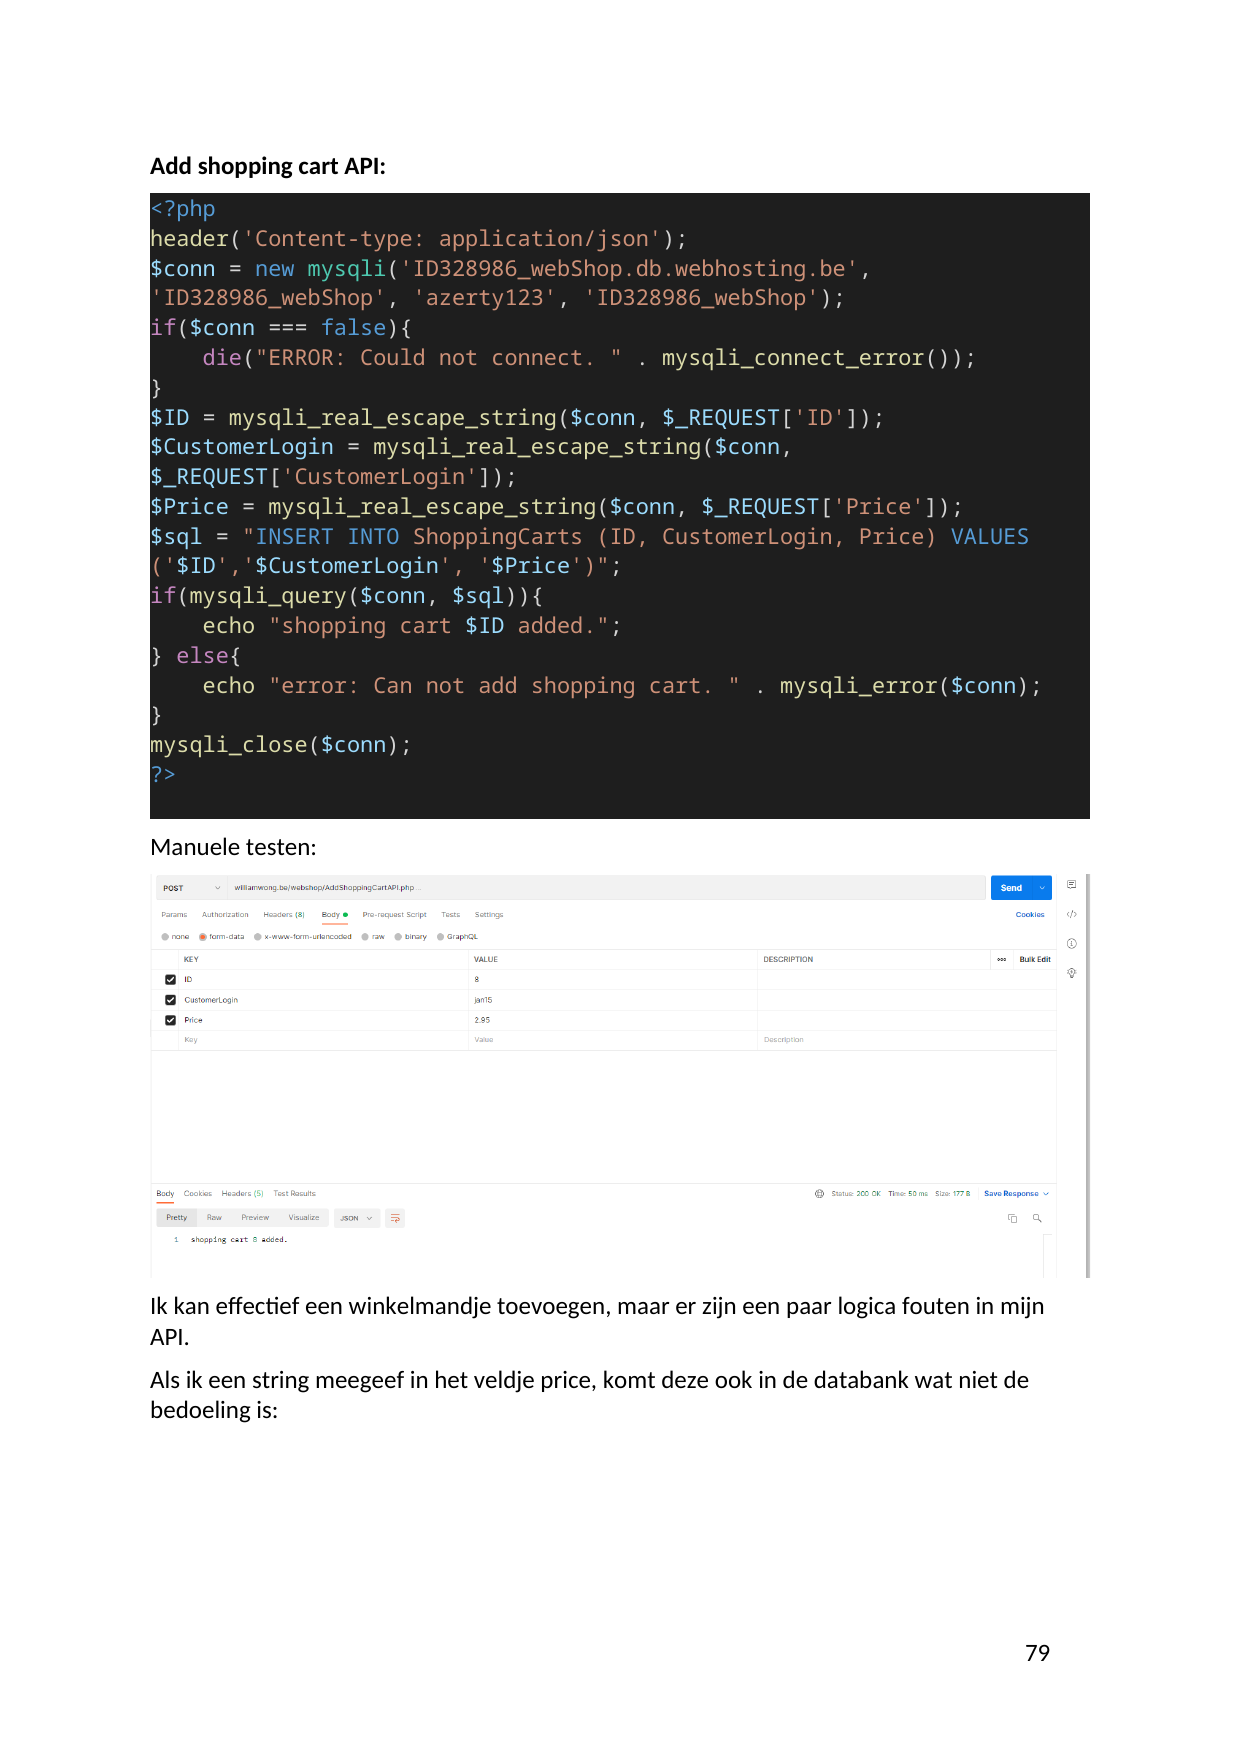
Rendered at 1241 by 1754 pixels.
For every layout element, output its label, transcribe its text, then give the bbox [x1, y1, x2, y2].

subtitle Add shopping cart API: [150, 150, 1090, 181]
text mysqli_close($conn); [150, 729, 1090, 759]
text Ik kan effectief een winkelmandje toevoegen, maar er zijn een paar logica fouten in mijn API. [150, 1291, 1090, 1352]
text echo "error: Can not add shopping cart. " . mysqli_error($conn); [150, 670, 1090, 699]
text } [150, 372, 1090, 402]
text Manuele testen: [150, 831, 1090, 862]
text if(mysqli_query($conn, $sql)){ [150, 580, 1090, 610]
text $CustomerLogin = mysqli_real_escape_string($conn, $_REQUEST['CustomerLogin']); [150, 431, 1090, 491]
text $conn = new mysqli('ID328986_webShop.db.webhosting.be', 'ID328986_webShop', 'azerty123', 'ID328986_webShop'); [150, 253, 1090, 312]
text header('Content-type: application/json'); [150, 223, 1090, 253]
picture [150, 874, 1091, 1278]
text <?php [150, 193, 1090, 223]
text Als ik een string meegeef in het veldje price, komt deze ook in de databank wat niet de bedoeling is: [150, 1364, 1090, 1425]
text die("ERROR: Could not connect. " . mysqli_connect_error()); [150, 342, 1090, 372]
text ?> [150, 759, 1090, 789]
text $sql = "INSERT INTO ShoppingCarts (ID, CustomerLogin, Price) VALUES ('$ID','$CustomerLogin', '$Price')"; [150, 521, 1090, 580]
text } else{ [150, 640, 1090, 670]
text $ID = mysqli_real_escape_string($conn, $_REQUEST['ID']); [150, 402, 1090, 431]
text } [150, 699, 1090, 729]
text $Price = mysqli_real_escape_string($conn, $_REQUEST['Price']); [150, 491, 1090, 521]
text if($conn === false){ [150, 312, 1090, 342]
text echo "shopping cart $ID added."; [150, 610, 1090, 640]
